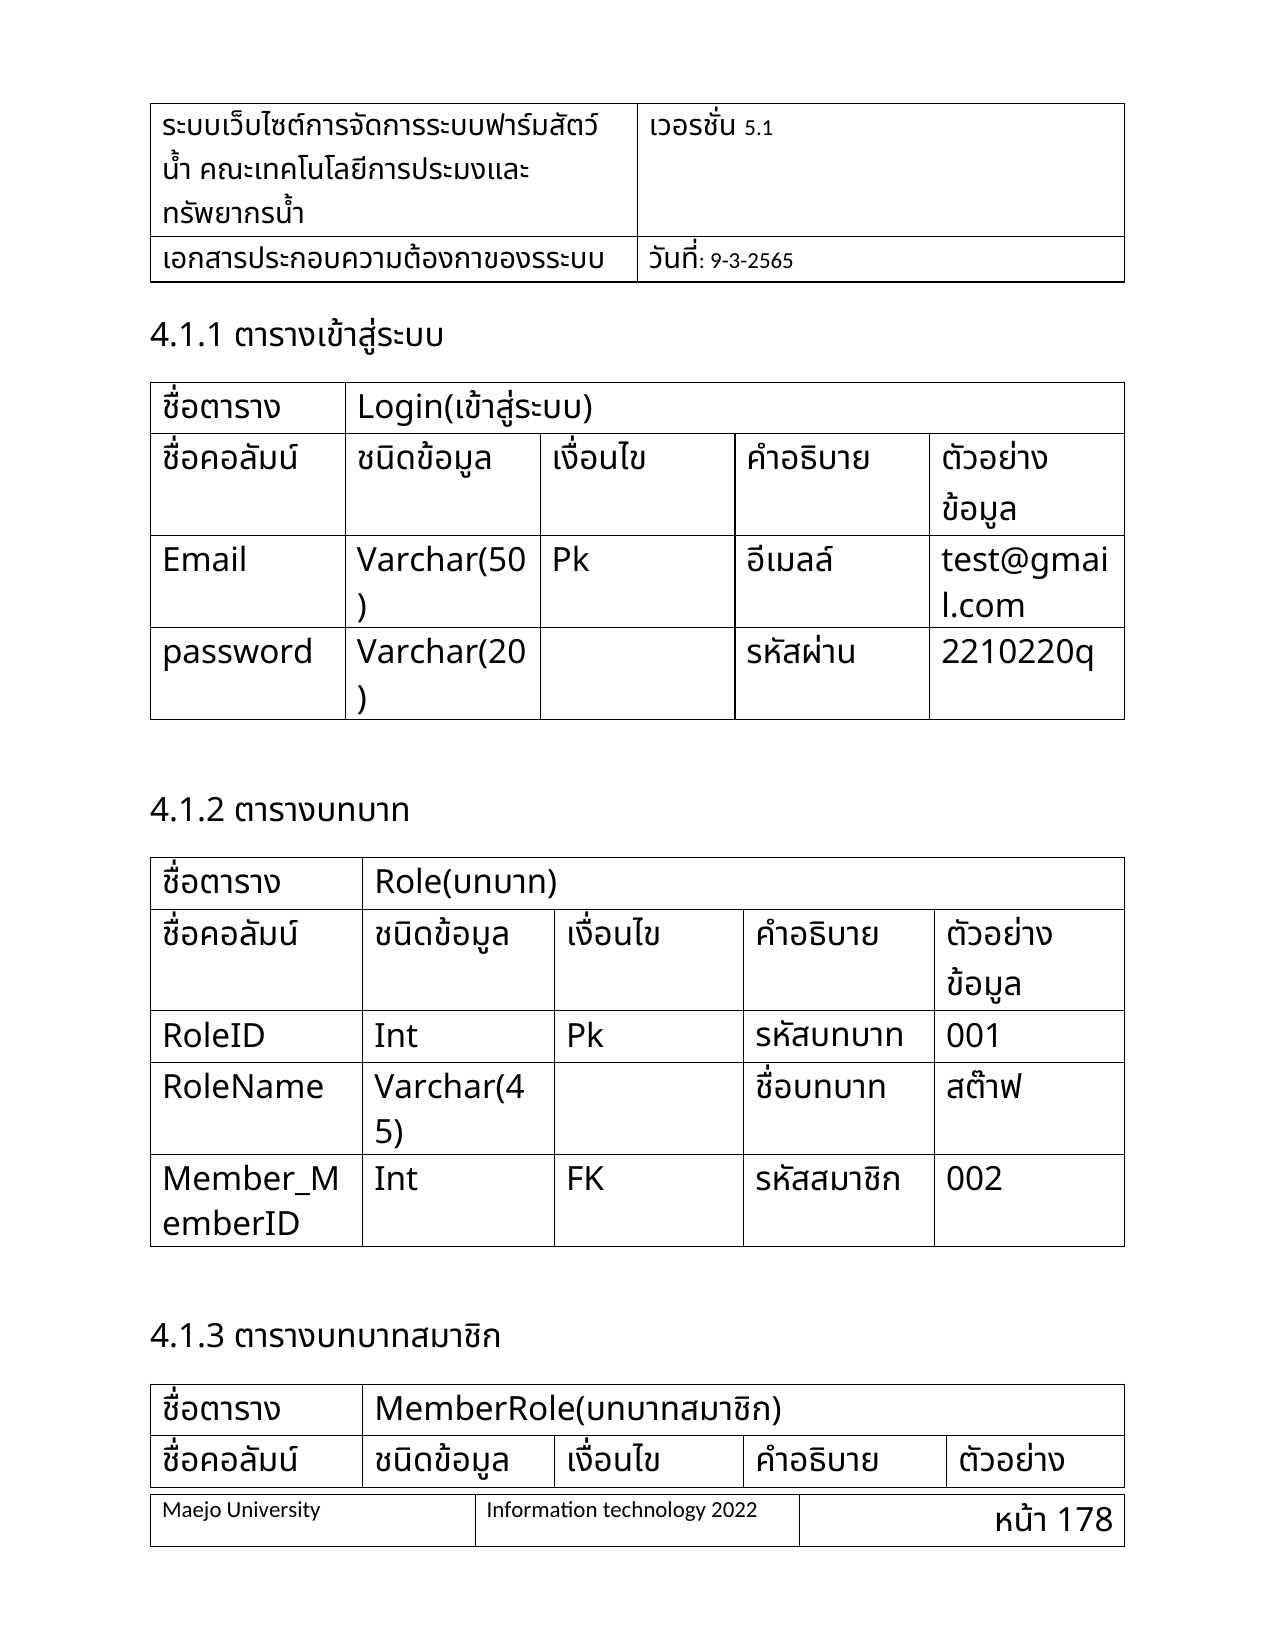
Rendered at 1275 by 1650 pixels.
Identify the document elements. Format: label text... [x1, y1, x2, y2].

table_cell Varchar(45) [363, 1063, 554, 1154]
text 4.1.3 ตารางบทบาทสมาชิก [150, 1312, 1125, 1363]
table_cell Int [363, 1011, 554, 1062]
table_cell [541, 628, 734, 719]
table_header ชื่อตาราง [151, 383, 345, 433]
table_cell RoleName [151, 1063, 362, 1154]
table_cell ชนิดข้อมูล [363, 910, 554, 1010]
table_cell Member_MemberID [151, 1155, 362, 1246]
table_header ชื่อตาราง [151, 1385, 362, 1435]
table_cell ตัวอย่างข้อมูล [930, 434, 1124, 535]
table_cell คำอธิบาย [744, 910, 934, 1010]
table_cell [555, 1063, 743, 1154]
table_cell อีเมลล์ [736, 536, 929, 627]
table_cell Pk [541, 536, 734, 627]
table_cell Varchar(20) [346, 628, 540, 719]
table_cell รหัสบทบาท [744, 1011, 934, 1062]
table_cell test@gmail.com [930, 536, 1124, 627]
table_cell เงื่อนไข [555, 910, 743, 1010]
table_header Login(เข้าสู่ระบบ) [346, 383, 1124, 433]
table_cell password [151, 628, 345, 719]
table_cell รหัสผ่าน [736, 628, 929, 719]
table_header ชื่อตาราง [151, 858, 362, 908]
table_cell ชื่อคอลัมน์ [151, 434, 345, 535]
table_cell ตัวอย่างข้อมูล [935, 910, 1124, 1010]
table_cell Varchar(50) [346, 536, 540, 627]
table_cell 2210220q [930, 628, 1124, 719]
text 4.1.2 ตารางบทบาท [150, 786, 1125, 836]
table_cell ตัวอย่างข้อมูล [947, 1436, 1124, 1487]
table_cell RoleID [151, 1011, 362, 1062]
table_cell ชนิดข้อมูล [346, 434, 540, 535]
table_cell Int [363, 1155, 554, 1246]
table_cell คำอธิบาย [744, 1436, 946, 1487]
table_cell 001 [935, 1011, 1124, 1062]
table_cell ชนิดข้อมูล [363, 1436, 554, 1487]
table_cell สต๊าฟ [935, 1063, 1124, 1154]
table_cell เงื่อนไข [541, 434, 734, 535]
table_cell Email [151, 536, 345, 627]
text 4.1.1 ตารางเข้าสู่ระบบ [150, 310, 1125, 361]
table_cell 002 [935, 1155, 1124, 1246]
table_cell ชื่อบทบาท [744, 1063, 934, 1154]
table_cell เงื่อนไข [555, 1436, 743, 1487]
table_cell รหัสสมาชิก [744, 1155, 934, 1246]
table_cell คำอธิบาย [736, 434, 929, 535]
table_cell Pk [555, 1011, 743, 1062]
table_cell FK [555, 1155, 743, 1246]
table_header Role(บทบาท) [363, 858, 1124, 908]
table_header MemberRole(บทบาทสมาชิก) [363, 1385, 1124, 1435]
table_cell ชื่อคอลัมน์ [151, 1436, 362, 1487]
table_cell ชื่อคอลัมน์ [151, 910, 362, 1010]
